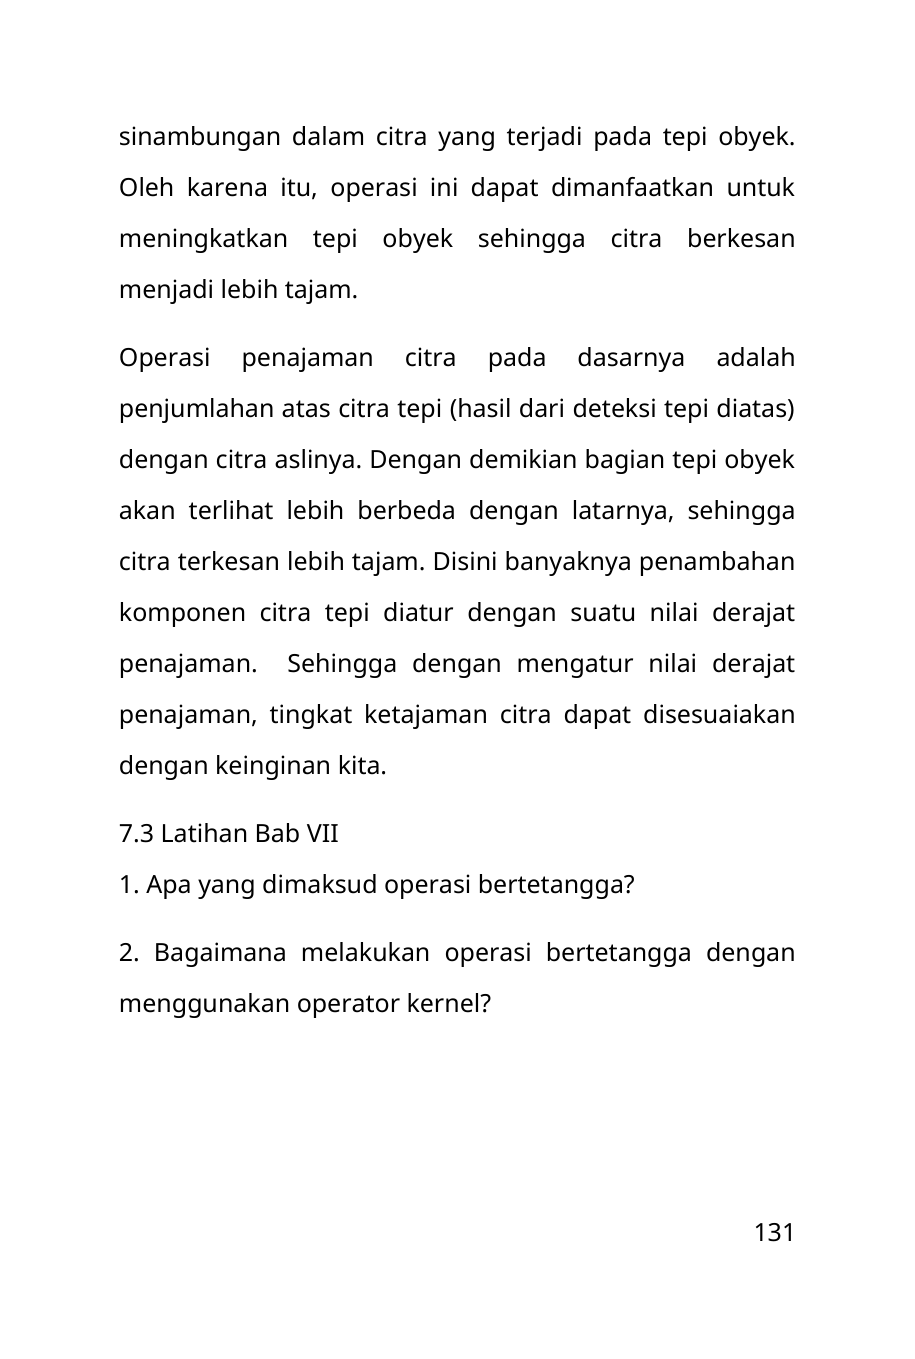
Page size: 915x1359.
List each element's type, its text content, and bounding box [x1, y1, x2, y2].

text Operasi penajaman citra pada dasarnya adalah penjumlahan atas citra tepi (hasil dari deteksi tepi diatas) dengan citra aslinya. Dengan demikian bagian tepi obyek akan terlihat lebih berbeda dengan latarnya, sehingga citra terkesan lebih tajam. Disini banyaknya penambahan komponen citra tepi diatur dengan suatu nilai derajat penajaman. Sehingga dengan mengatur nilai derajat penajaman, tingkat ketajaman citra dapat disesuaiakan dengan keinginan kita. [119, 339, 796, 782]
text 1. Apa yang dimaksud operasi bertetangga? [119, 867, 796, 901]
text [119, 119, 796, 306]
subtitle 7.3 Latihan Bab VII [119, 816, 796, 850]
text 2. Bagaimana melakukan operasi bertetangga dengan menggunakan operator kernel? [119, 934, 796, 1019]
